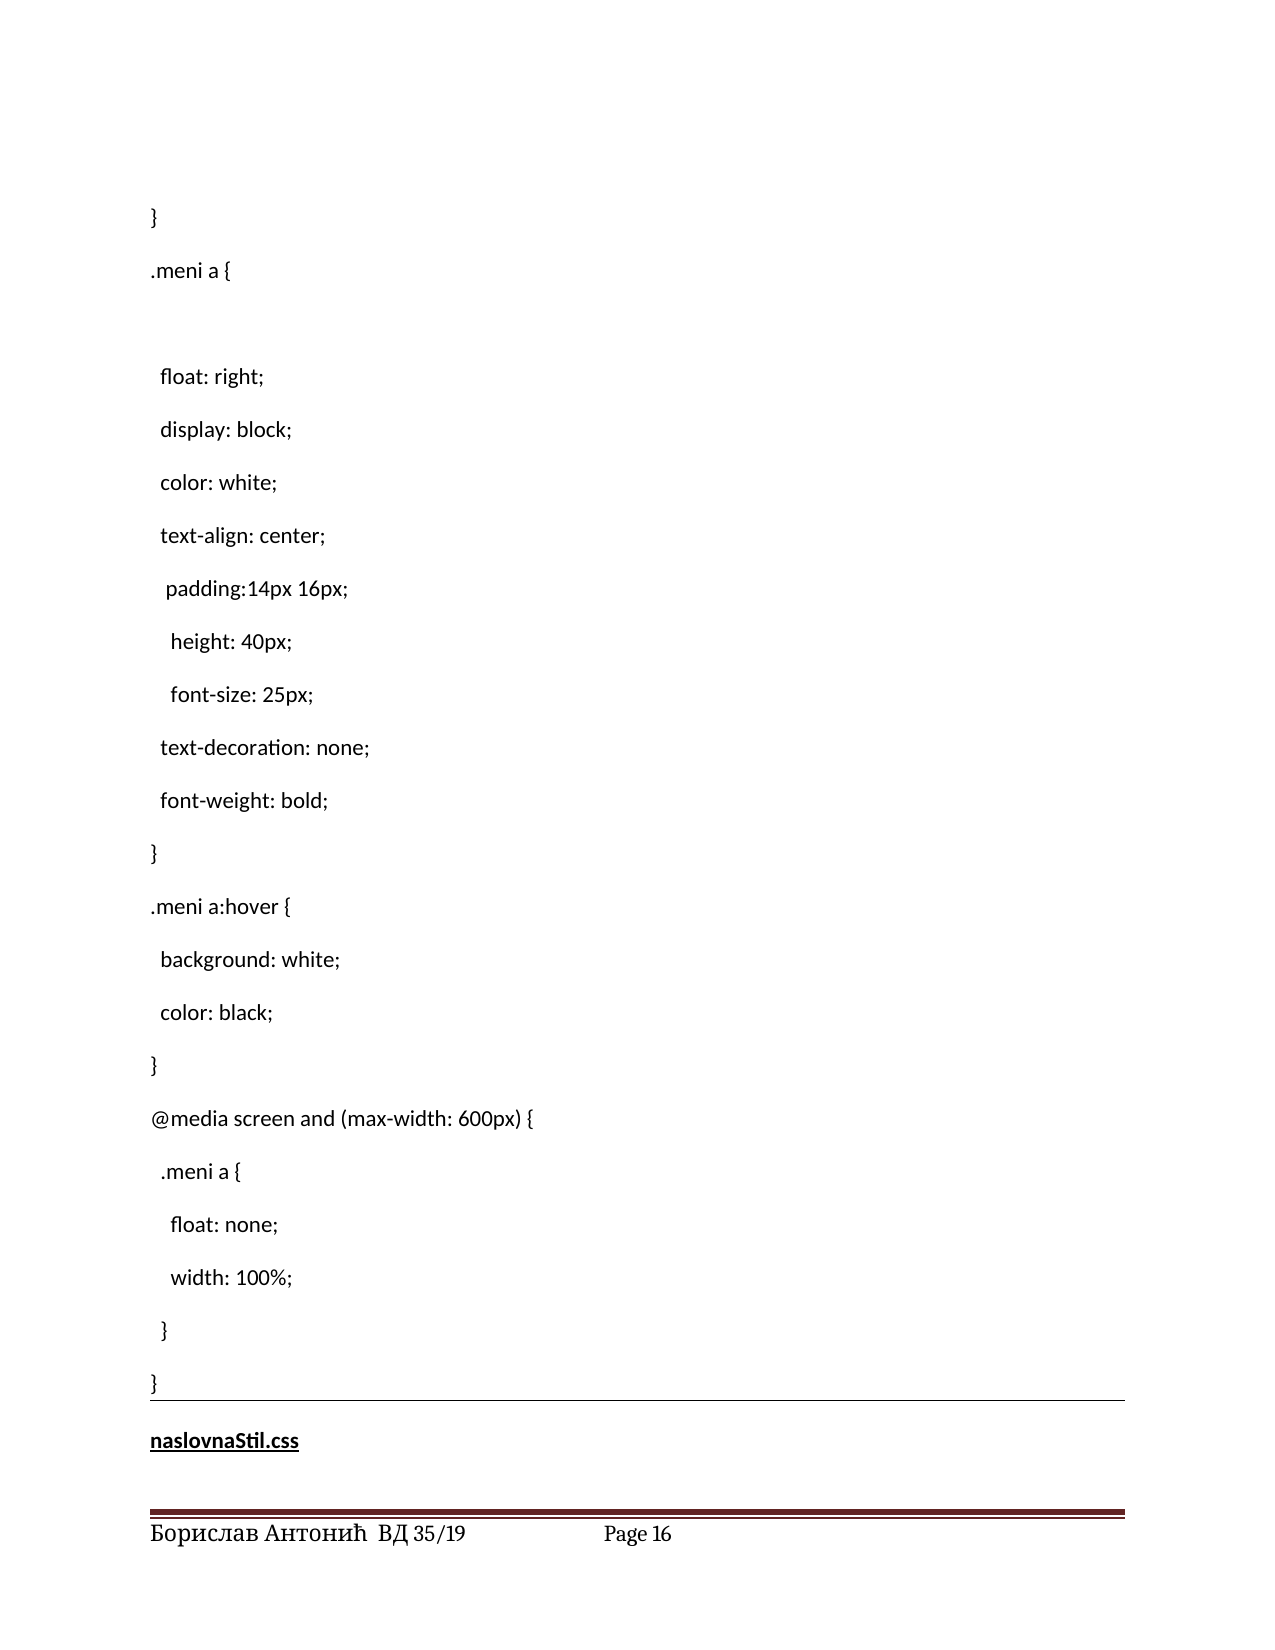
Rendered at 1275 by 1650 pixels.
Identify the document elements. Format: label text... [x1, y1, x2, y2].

text float: right; [150, 362, 1125, 390]
text text-decoration: none; [150, 733, 1125, 761]
text text-align: center; [150, 521, 1125, 549]
text display: block; [150, 415, 1125, 443]
text color: white; [150, 468, 1125, 496]
text .meni a:hover { [150, 892, 1125, 920]
text color: black; [150, 998, 1125, 1026]
text height: 40px; [150, 627, 1125, 655]
text font-size: 25px; [150, 680, 1125, 708]
text } [150, 1316, 1125, 1344]
text } [150, 203, 1125, 231]
text padding:14px 16px; [150, 574, 1125, 602]
text naslovnaStil.css [150, 1426, 1125, 1454]
text float: none; [150, 1210, 1125, 1238]
text } [150, 1369, 1125, 1400]
text } [150, 1051, 1125, 1079]
text font-weight: bold; [150, 786, 1125, 814]
text @media screen and (max-width: 600px) { [150, 1104, 1125, 1132]
text .meni a { [150, 256, 1125, 284]
text background: white; [150, 945, 1125, 973]
text width: 100%; [150, 1263, 1125, 1291]
text .meni a { [150, 1157, 1125, 1185]
text } [150, 839, 1125, 867]
